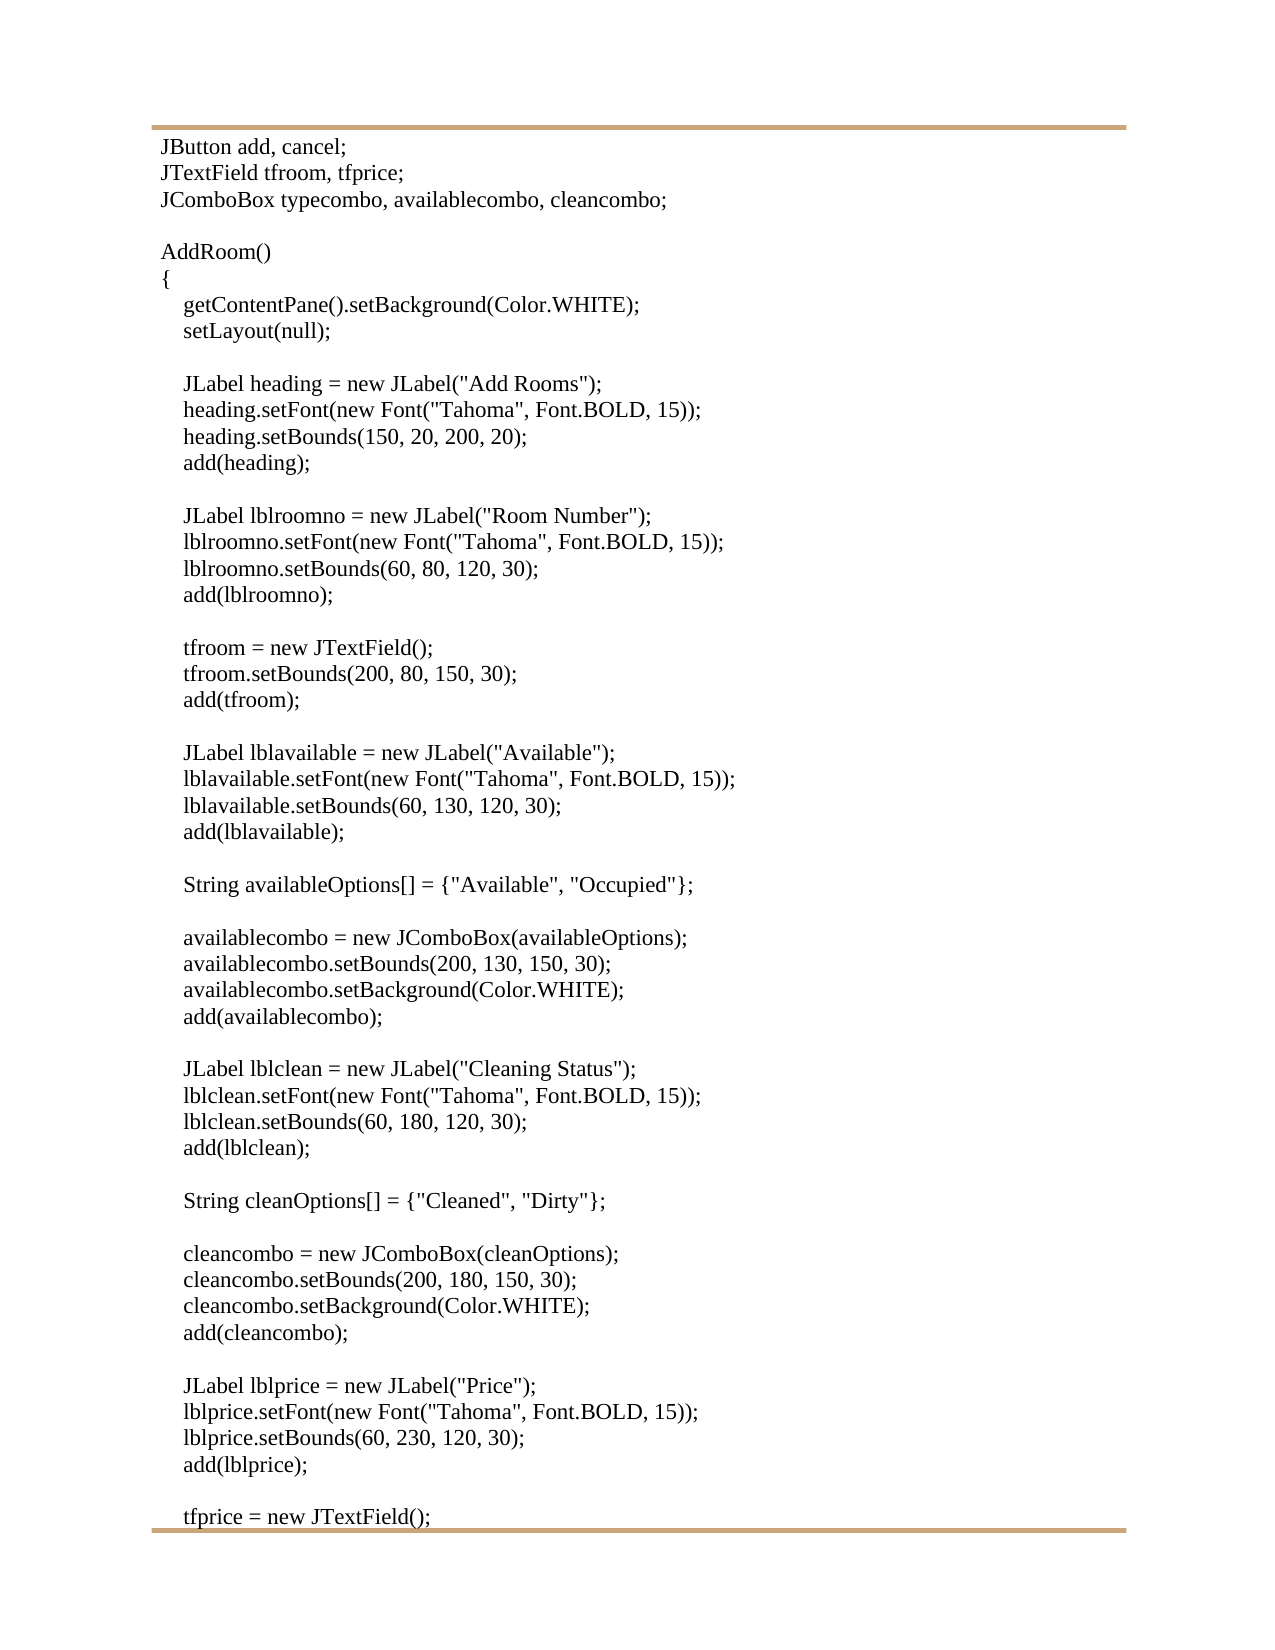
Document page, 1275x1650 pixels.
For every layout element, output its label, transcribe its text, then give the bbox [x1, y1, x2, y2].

text lblprice.setBounds(60, 230, 120, 30); [137, 1424, 1244, 1451]
text add(tfroom); [137, 686, 1244, 713]
text cleancombo = new JComboBox(cleanOptions); [137, 1240, 1244, 1266]
text JLabel lblprice = new JLabel("Price"); [137, 1372, 1244, 1398]
text { [137, 265, 1244, 291]
picture [151, 125, 1127, 130]
text lblavailable.setFont(new Font("Tahoma", Font.BOLD, 15)); [137, 766, 1244, 792]
text add(lblavailable); [137, 818, 1244, 844]
text add(lblprice); [137, 1451, 1244, 1477]
text JLabel heading = new JLabel("Add Rooms"); [137, 370, 1244, 397]
text availablecombo.setBackground(Color.WHITE); [137, 976, 1244, 1003]
text add(lblroomno); [137, 581, 1244, 607]
text tfroom = new JTextField(); [137, 634, 1244, 660]
text add(availablecombo); [137, 1003, 1244, 1029]
text availablecombo = new JComboBox(availableOptions); [137, 924, 1244, 950]
text String cleanOptions[] = {"Cleaned", "Dirty"}; [137, 1187, 1244, 1213]
text cleancombo.setBackground(Color.WHITE); [137, 1293, 1244, 1319]
text lblroomno.setBounds(60, 80, 120, 30); [137, 555, 1244, 581]
text JTextField tfroom, tfprice; [137, 159, 1244, 186]
text availablecombo.setBounds(200, 130, 150, 30); [137, 950, 1244, 976]
text JLabel lblclean = new JLabel("Cleaning Status"); [137, 1055, 1244, 1082]
text lblavailable.setBounds(60, 130, 120, 30); [137, 792, 1244, 818]
text String availableOptions[] = {"Available", "Occupied"}; [137, 871, 1244, 897]
text JLabel lblroomno = new JLabel("Room Number"); [137, 502, 1244, 528]
text add(lblclean); [137, 1134, 1244, 1161]
text lblroomno.setFont(new Font("Tahoma", Font.BOLD, 15)); [137, 528, 1244, 555]
text JLabel lblavailable = new JLabel("Available"); [137, 739, 1244, 766]
text tfroom.setBounds(200, 80, 150, 30); [137, 660, 1244, 686]
text heading.setFont(new Font("Tahoma", Font.BOLD, 15)); [137, 397, 1244, 423]
text lblclean.setFont(new Font("Tahoma", Font.BOLD, 15)); [137, 1082, 1244, 1108]
text add(heading); [137, 449, 1244, 476]
text JButton add, cancel; [137, 133, 1244, 159]
text lblclean.setBounds(60, 180, 120, 30); [137, 1108, 1244, 1134]
text heading.setBounds(150, 20, 200, 20); [137, 423, 1244, 449]
text AddRoom() [137, 238, 1244, 265]
text getContentPane().setBackground(Color.WHITE); [137, 291, 1244, 317]
text setLayout(null); [137, 317, 1244, 344]
text lblprice.setFont(new Font("Tahoma", Font.BOLD, 15)); [137, 1398, 1244, 1424]
text cleancombo.setBounds(200, 180, 150, 30); [137, 1266, 1244, 1293]
text tfprice = new JTextField(); [137, 1503, 1244, 1530]
text add(cleancombo); [137, 1319, 1244, 1345]
text JComboBox typecombo, availablecombo, cleancombo; [137, 186, 1244, 212]
